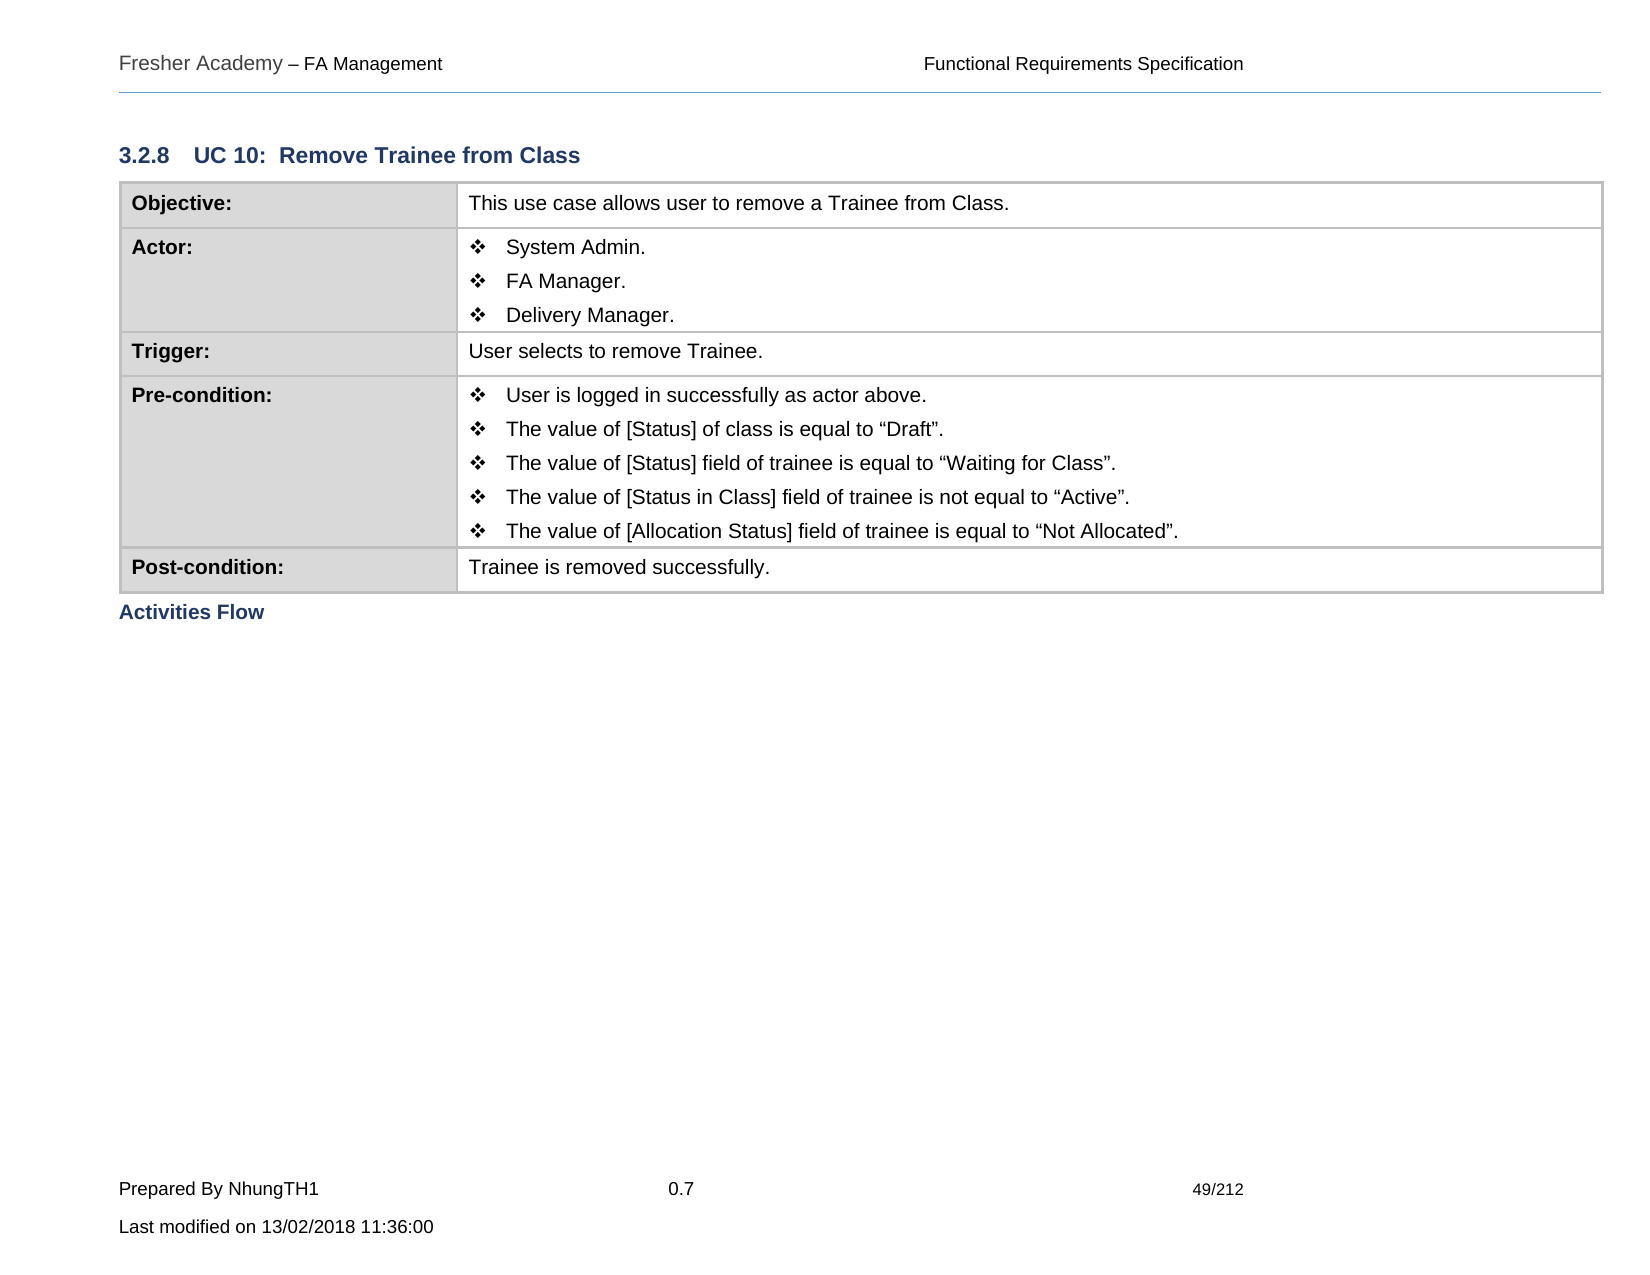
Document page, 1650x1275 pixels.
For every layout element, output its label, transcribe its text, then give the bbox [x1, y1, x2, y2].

table_header This use case allows user to remove a Trainee from Class. [458, 184, 1601, 227]
table_cell User selects to remove Trainee. [458, 333, 1601, 375]
subtitle UC 10: Remove Trainee from Class [118, 142, 1601, 169]
table_cell Trigger: [122, 333, 456, 375]
table_cell User is logged in successfully as actor above. The value of [Status] of class is equal to “Draft”. The value of [Status] field of trainee is equal to “Waiting for Class”. The value of [Status in Class] field of trainee is not equal to “Active”. The value of [Allocation Status] field of trainee is equal to “Not Allocated”. [458, 377, 1601, 546]
table_cell Pre-condition: [122, 377, 456, 546]
table_cell Trainee is removed successfully. [458, 549, 1601, 591]
table_cell Actor: [122, 229, 456, 331]
text Activities Flow [118, 600, 1601, 624]
table_cell System Admin. FA Manager. Delivery Manager. [458, 229, 1601, 331]
table_cell Post-condition: [122, 549, 456, 591]
table_header Objective: [122, 184, 456, 227]
